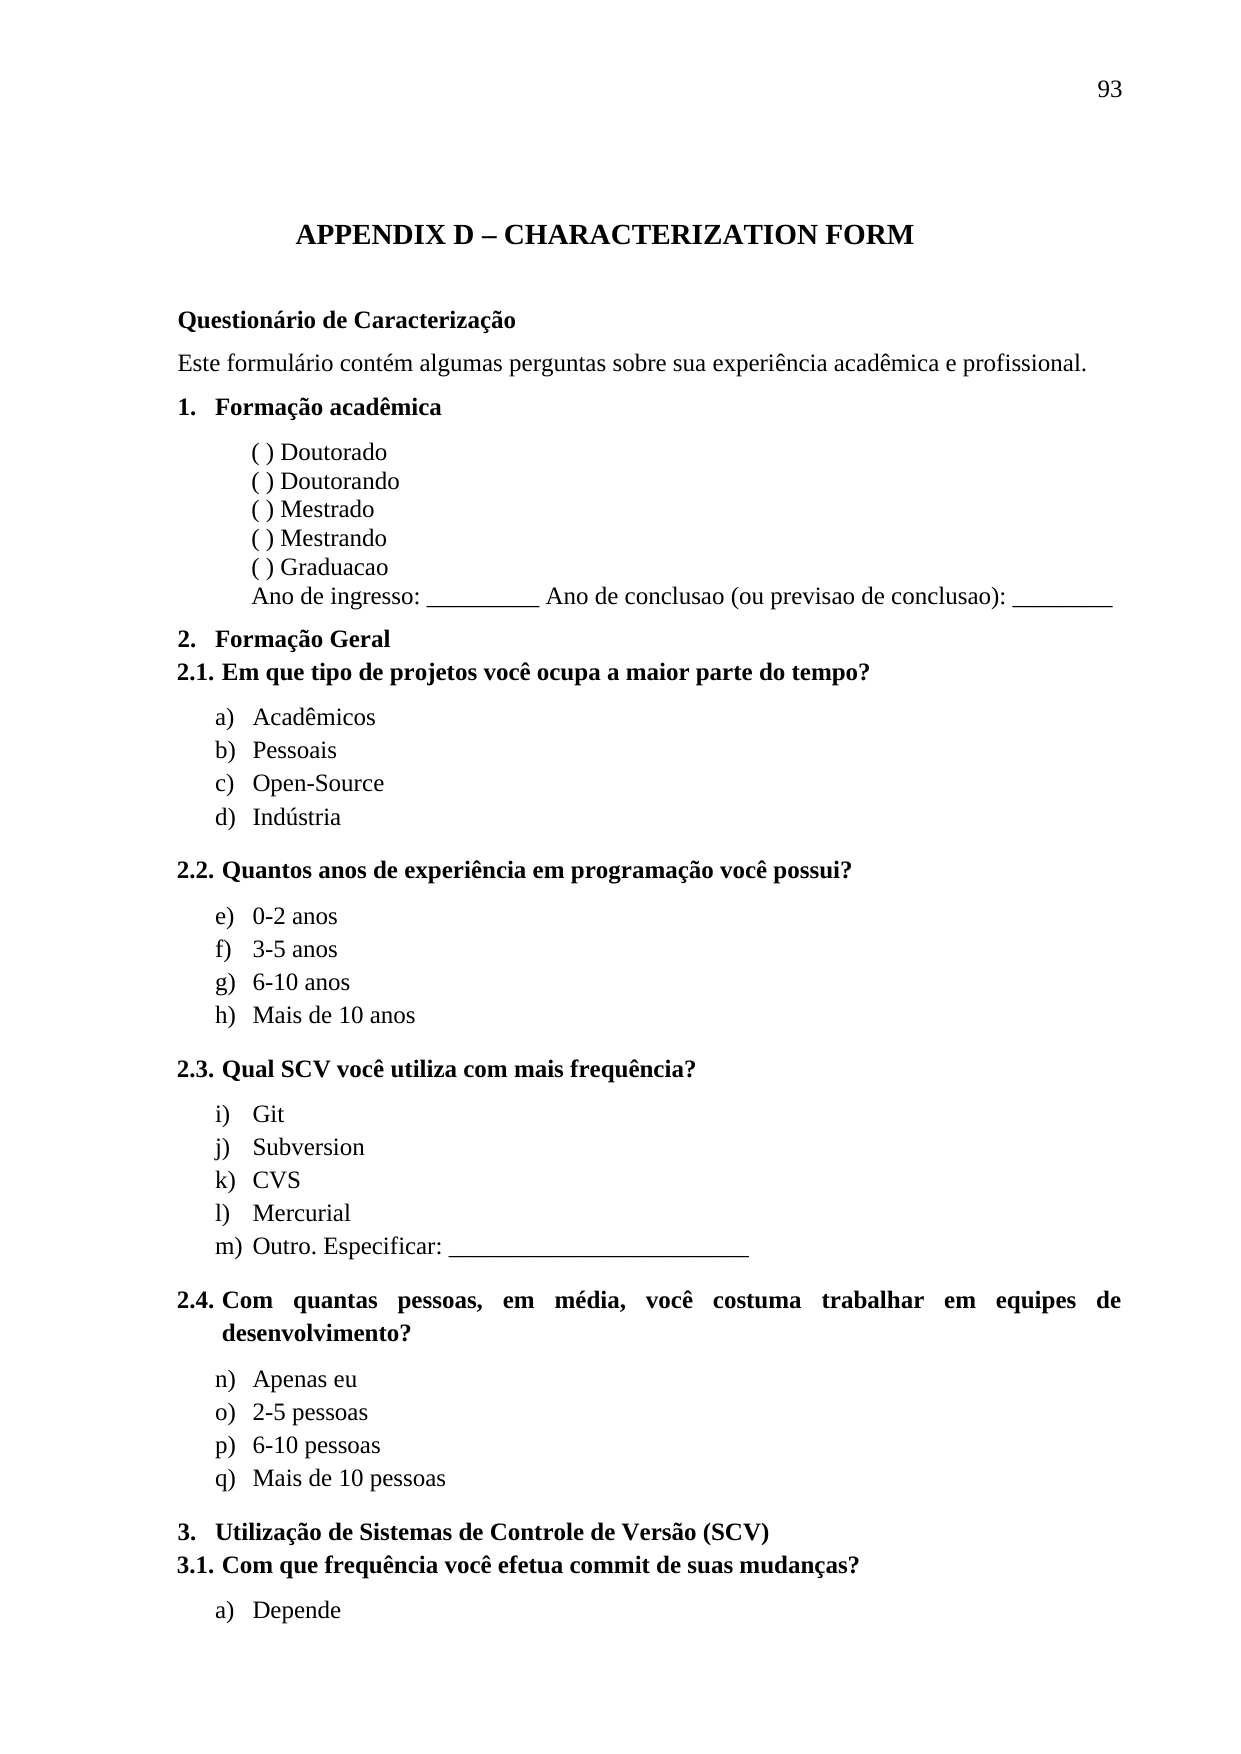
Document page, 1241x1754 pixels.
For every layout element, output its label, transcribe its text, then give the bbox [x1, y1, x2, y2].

list Em que tipo de projetos você ocupa a maior parte do tempo? [177, 657, 1122, 686]
list Subversion [215, 1132, 1122, 1161]
list Mercurial [215, 1198, 1122, 1227]
list Apenas eu [215, 1364, 1122, 1393]
text ( ) Doutorado [177, 437, 1122, 466]
list Outro. Especificar: ________________________ [215, 1231, 1122, 1260]
text ( ) Mestrado [177, 494, 1122, 523]
list Pessoais [215, 736, 1122, 764]
text – Characterization Form [177, 217, 1122, 251]
text Ano de ingresso: _________ Ano de conclusao (ou previsao de conclusao): ________ [177, 581, 1122, 609]
list Com que frequência você efetua commit de suas mudanças? [177, 1550, 1122, 1578]
text Este formulário contém algumas perguntas sobre sua experiência acadêmica e profissional. [177, 348, 1122, 377]
list Utilização de Sistemas de Controle de Versão (SCV) [177, 1517, 1122, 1546]
list Depende [215, 1595, 1122, 1624]
list Mais de 10 pessoas [215, 1463, 1122, 1492]
list Mais de 10 anos [215, 1000, 1122, 1029]
list 3-5 anos [215, 934, 1122, 963]
list Indústria [215, 802, 1122, 830]
list Quantos anos de experiência em programação você possui? [177, 855, 1122, 884]
list Qual SCV você utiliza com mais frequência? [177, 1054, 1122, 1083]
text ( ) Mestrando [177, 523, 1122, 552]
list Formação acadêmica [177, 392, 1122, 420]
list 0-2 anos [215, 901, 1122, 930]
text Questionário de Caracterização [177, 305, 1122, 334]
list Git [215, 1099, 1122, 1128]
text ( ) Graduacao [177, 552, 1122, 581]
list Acadêmicos [215, 702, 1122, 731]
list 6-10 anos [215, 967, 1122, 996]
list 2-5 pessoas [215, 1397, 1122, 1426]
text ( ) Doutorando [177, 466, 1122, 494]
list Formação Geral [177, 624, 1122, 653]
list CVS [215, 1165, 1122, 1194]
list Open-Source [215, 768, 1122, 797]
list 6-10 pessoas [215, 1430, 1122, 1459]
list Com quantas pessoas, em média, você costuma trabalhar em equipes de desenvolvimento? [177, 1285, 1122, 1347]
